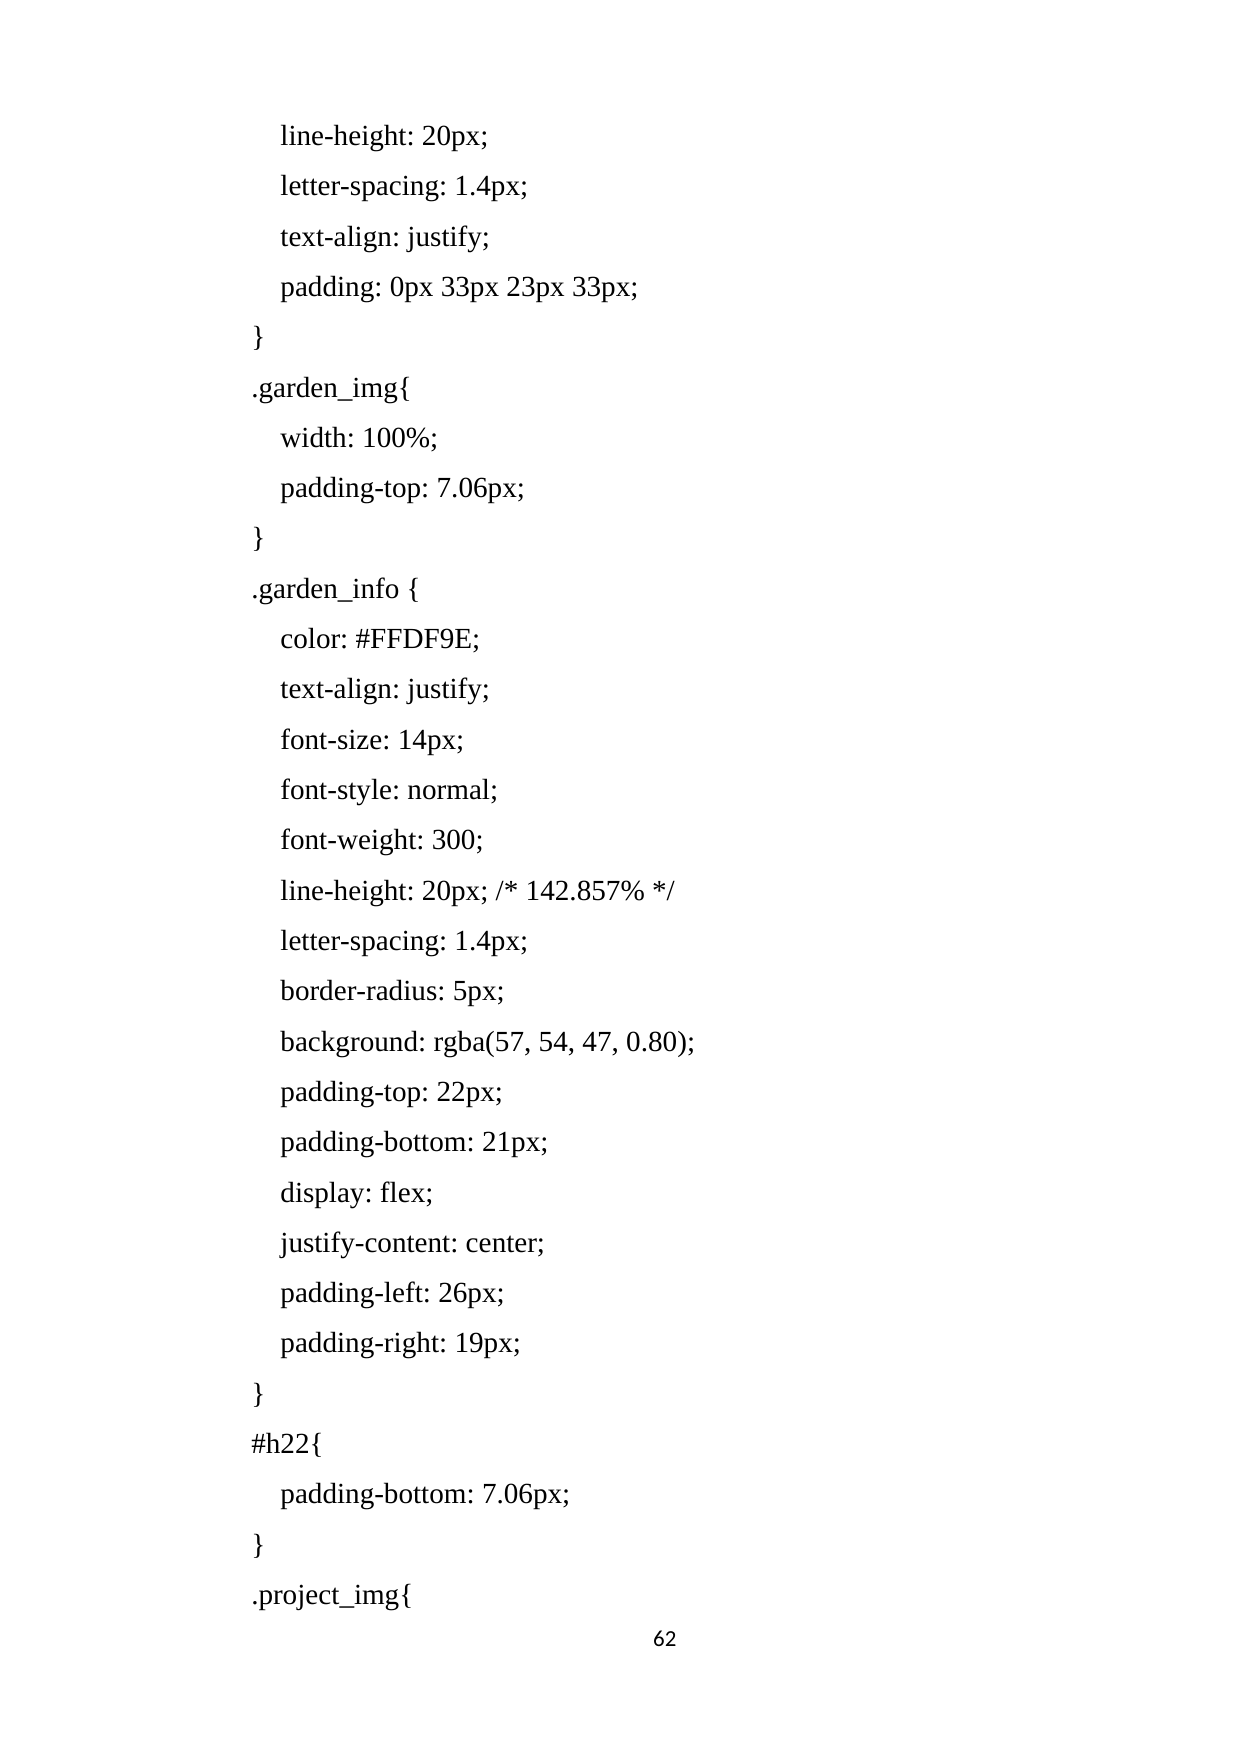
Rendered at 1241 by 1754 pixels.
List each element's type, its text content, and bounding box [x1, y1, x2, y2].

text font-size: 14px; [177, 722, 1152, 755]
text .project_img{ [177, 1577, 1152, 1611]
text .garden_info { [177, 571, 1152, 604]
text padding-top: 22px; [177, 1074, 1152, 1108]
text line-height: 20px; /* 142.857% */ [177, 873, 1152, 906]
text padding-right: 19px; [177, 1326, 1152, 1359]
text } [177, 1527, 1152, 1560]
text .garden_img{ [177, 370, 1152, 403]
text padding-top: 7.06px; [177, 470, 1152, 504]
text text-align: justify; [177, 672, 1152, 705]
text border-radius: 5px; [177, 973, 1152, 1007]
text line-height: 20px; [177, 118, 1152, 152]
text letter-spacing: 1.4px; [177, 168, 1152, 202]
text } [177, 319, 1152, 353]
text padding: 0px 33px 23px 33px; [177, 269, 1152, 303]
text font-weight: 300; [177, 822, 1152, 856]
text justify-content: center; [177, 1225, 1152, 1258]
text padding-bottom: 7.06px; [177, 1477, 1152, 1510]
text width: 100%; [177, 420, 1152, 453]
text text-align: justify; [177, 219, 1152, 252]
text font-style: normal; [177, 772, 1152, 806]
text letter-spacing: 1.4px; [177, 923, 1152, 957]
text } [177, 521, 1152, 554]
text background: rgba(57, 54, 47, 0.80); [177, 1024, 1152, 1057]
text padding-bottom: 21px; [177, 1124, 1152, 1158]
text #h22{ [177, 1426, 1152, 1460]
text color: #FFDF9E; [177, 621, 1152, 655]
text } [177, 1376, 1152, 1409]
text padding-left: 26px; [177, 1275, 1152, 1309]
text display: flex; [177, 1175, 1152, 1208]
